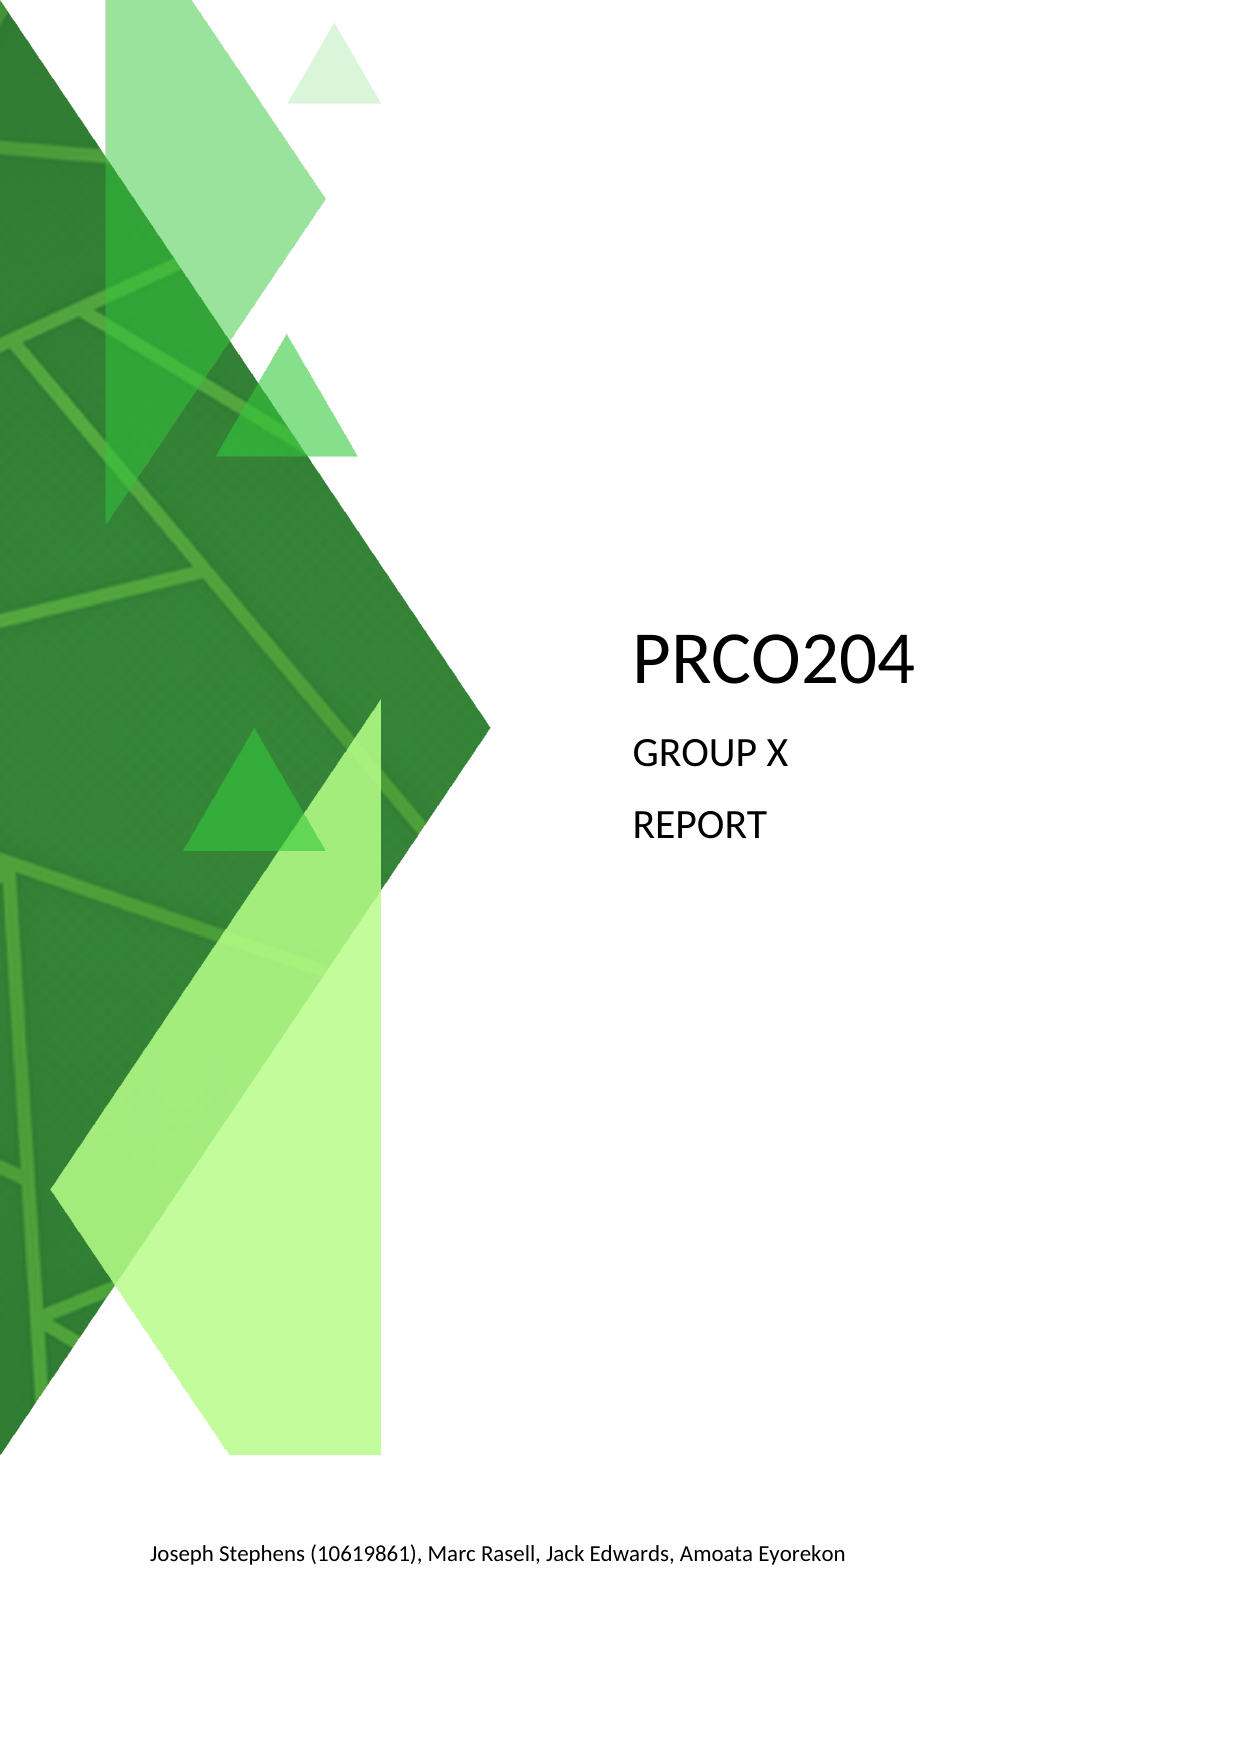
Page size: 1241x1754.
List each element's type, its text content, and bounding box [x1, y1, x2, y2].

text Joseph Stephens (10619861), Marc Rasell, Jack Edwards, Amoata Eyorekon [150, 1539, 1090, 1567]
picture [0, 0, 545, 1455]
